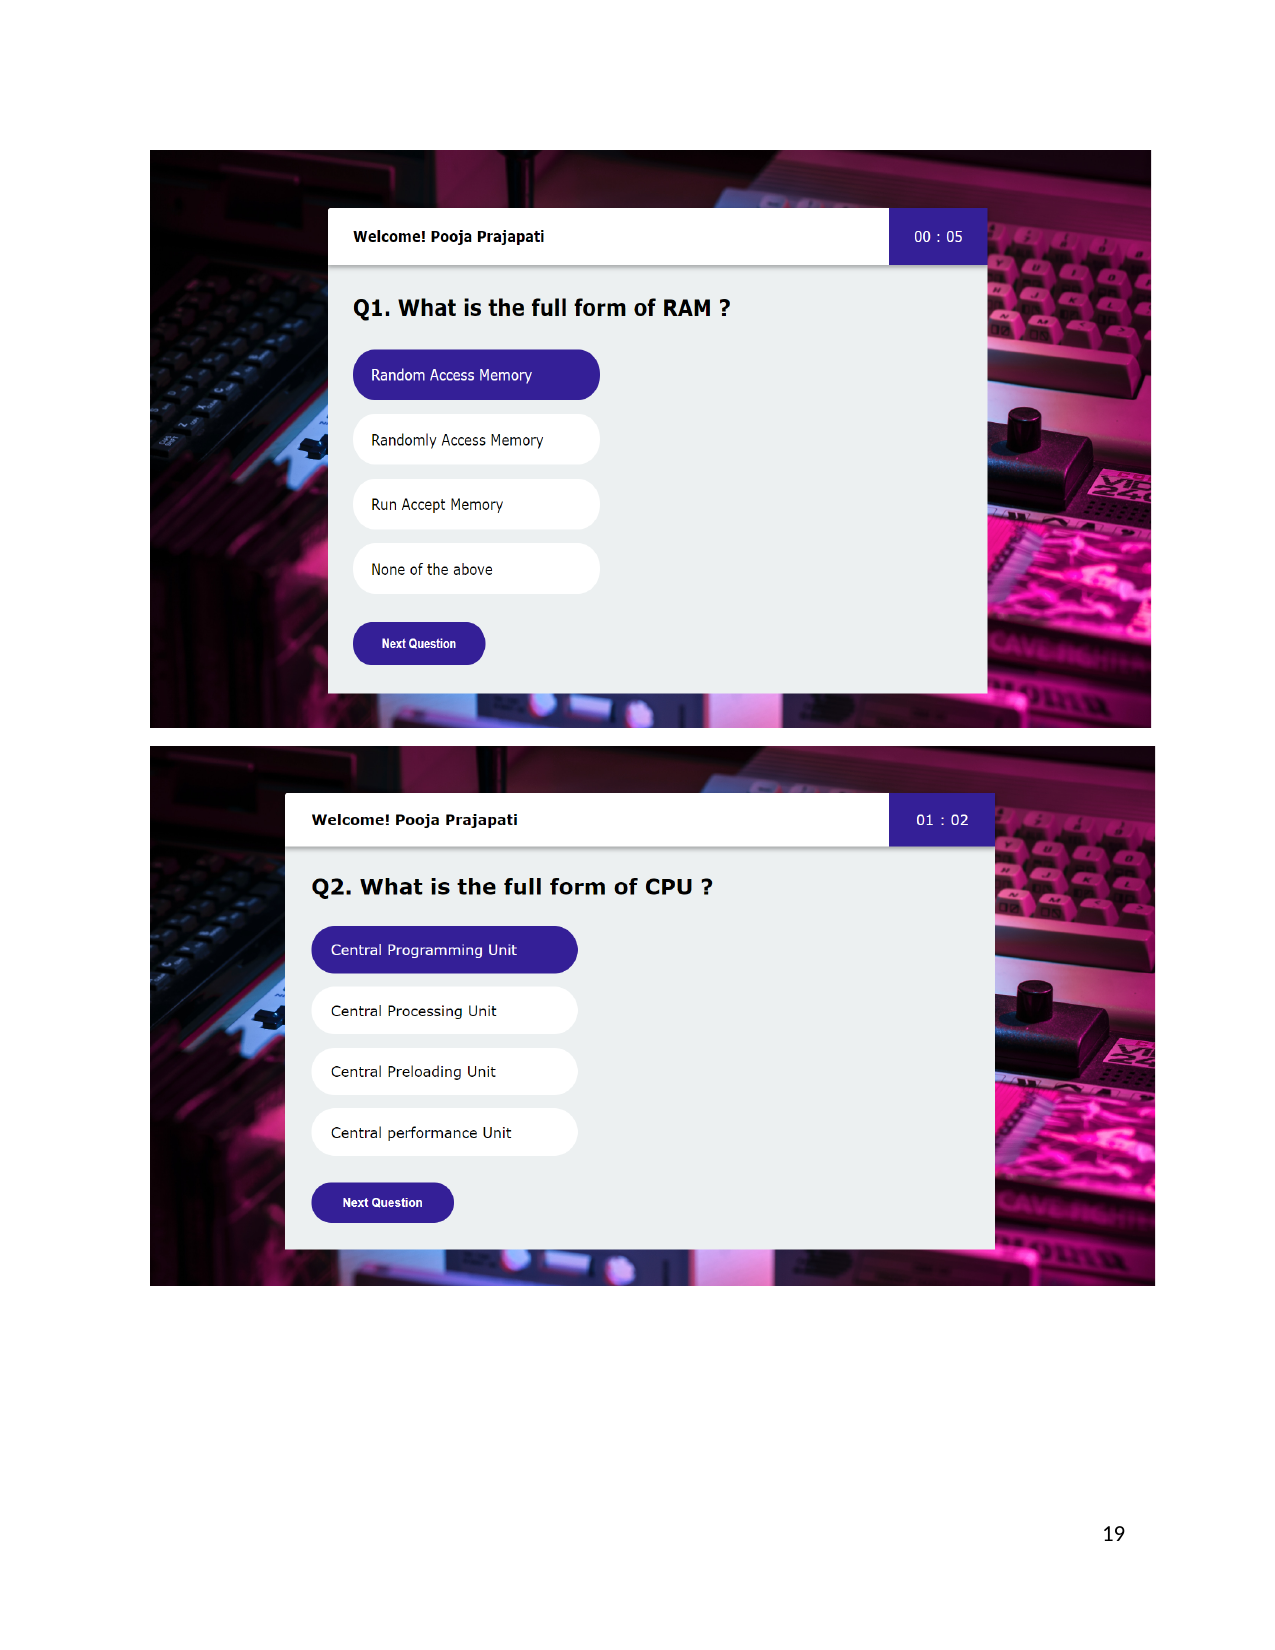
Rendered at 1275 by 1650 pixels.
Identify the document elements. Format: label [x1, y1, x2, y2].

picture [150, 746, 1156, 1286]
picture [150, 150, 1152, 728]
